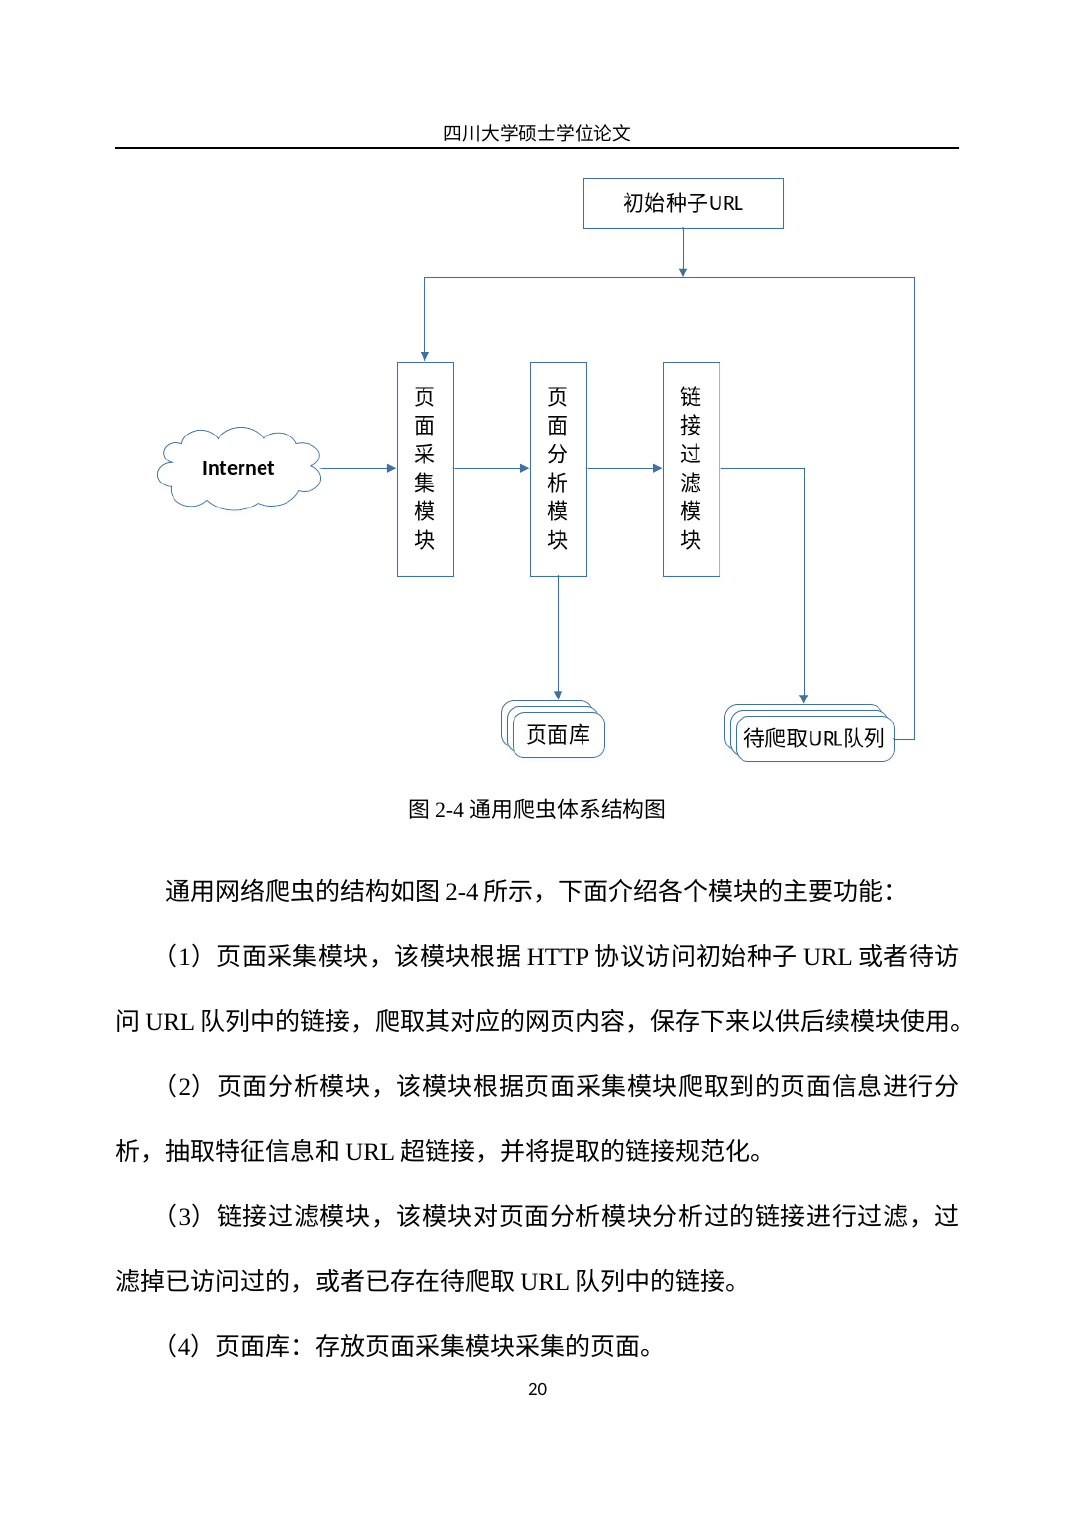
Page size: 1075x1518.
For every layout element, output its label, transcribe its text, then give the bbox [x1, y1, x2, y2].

text （4）页面库：存放页面采集模块采集的页面。 [115, 1312, 959, 1377]
text （1）页面采集模块，该模块根据HTTP协议访问初始种子URL或者待访问URL队列中的链接，爬取其对应的网页内容，保存下来以供后续模块使用。 [115, 922, 959, 1052]
text （2）页面分析模块，该模块根据页面采集模块爬取到的页面信息进行分析，抽取特征信息和URL超链接，并将提取的链接规范化。 [115, 1052, 959, 1182]
text 通用网络爬虫的结构如图2-4所示，下面介绍各个模块的主要功能： [115, 857, 959, 922]
text 图2-4 通用爬虫体系结构图 [115, 792, 959, 824]
text （3）链接过滤模块，该模块对页面分析模块分析过的链接进行过滤，过滤掉已访问过的，或者已存在待爬取URL队列中的链接。 [115, 1182, 959, 1312]
